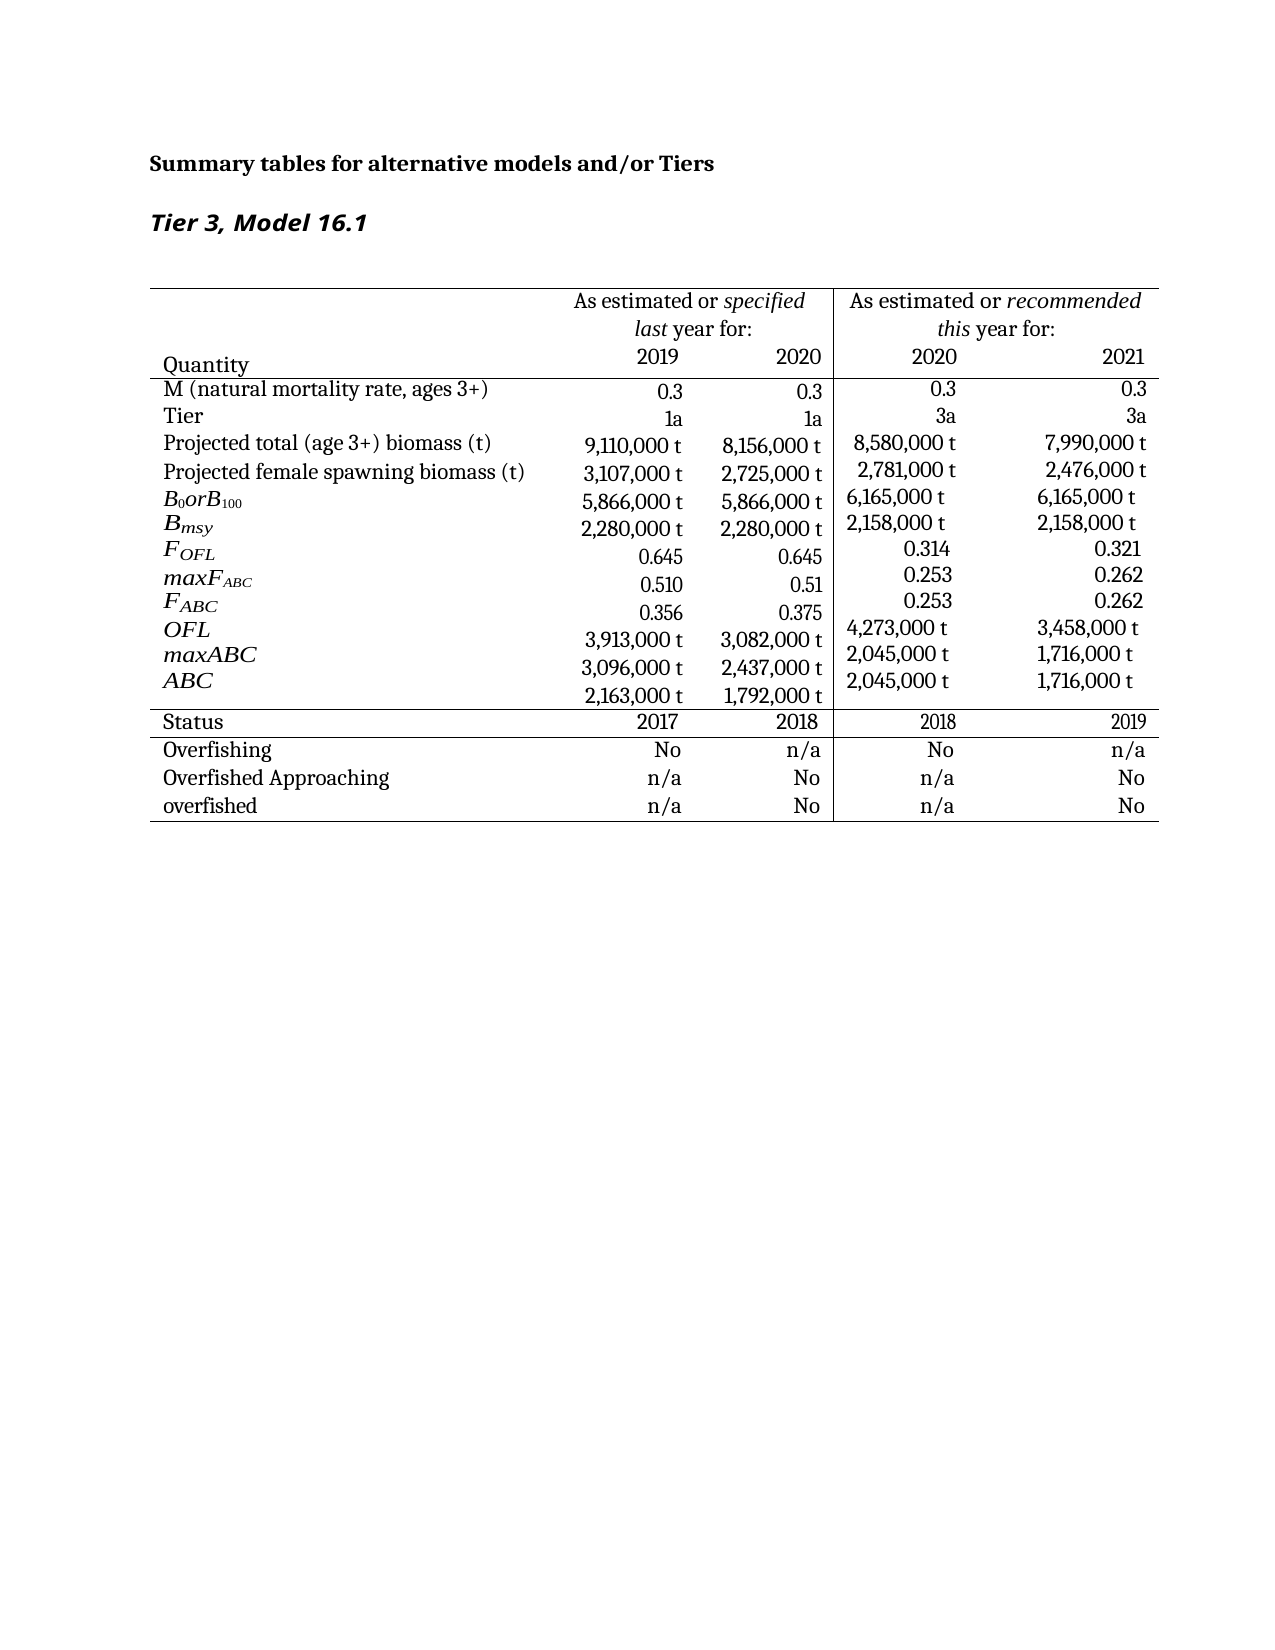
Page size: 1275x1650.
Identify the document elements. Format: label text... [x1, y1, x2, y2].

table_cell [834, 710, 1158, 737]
subtitle Tier 3, Model 16.1 [150, 207, 1275, 238]
subtitle Summary tables for alternative models and/or Tiers [150, 151, 1275, 177]
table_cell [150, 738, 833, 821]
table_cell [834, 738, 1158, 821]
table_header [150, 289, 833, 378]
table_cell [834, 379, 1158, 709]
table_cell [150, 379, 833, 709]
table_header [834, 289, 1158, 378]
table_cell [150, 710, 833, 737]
